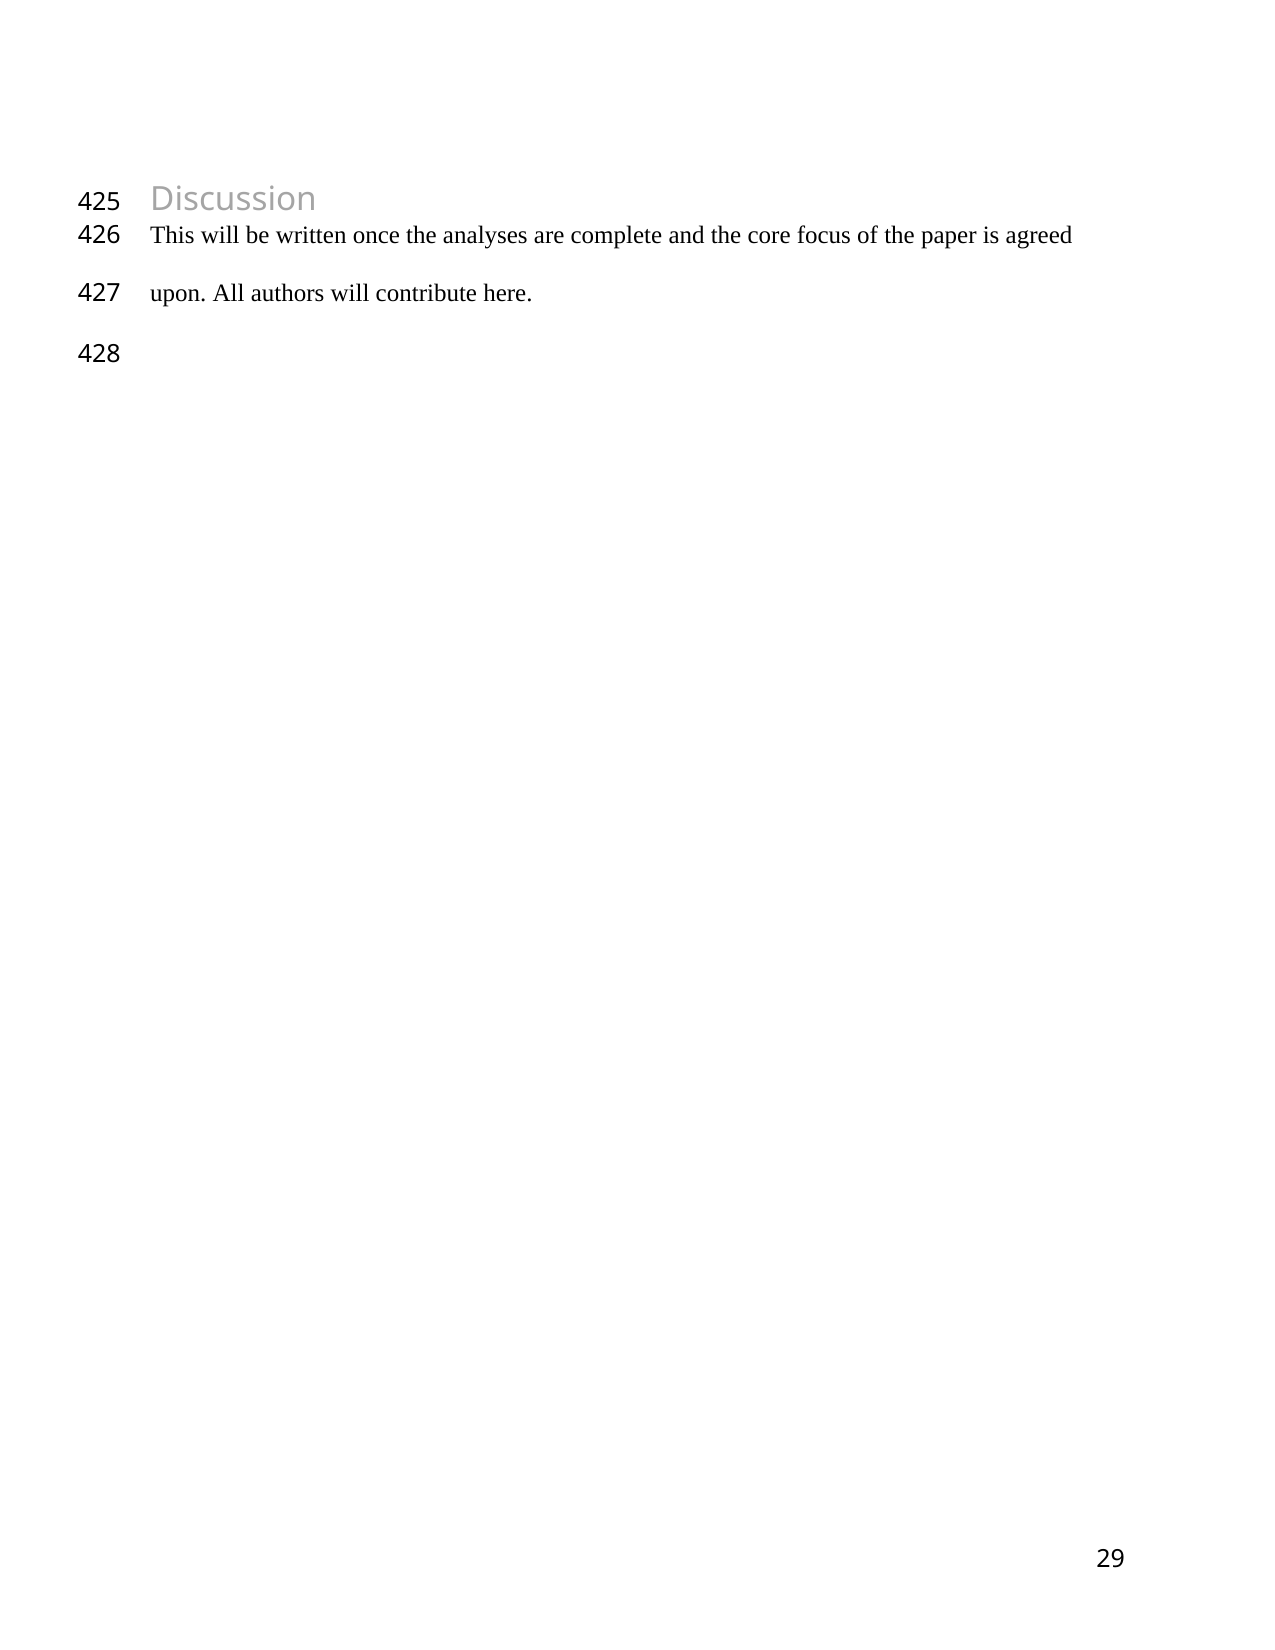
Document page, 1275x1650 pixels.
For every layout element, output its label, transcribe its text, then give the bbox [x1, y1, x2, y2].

text This will be written once the analyses are complete and the core focus of the paper is agreed upon. All authors will contribute here. [150, 220, 1125, 307]
subtitle Discussion [150, 175, 1125, 220]
